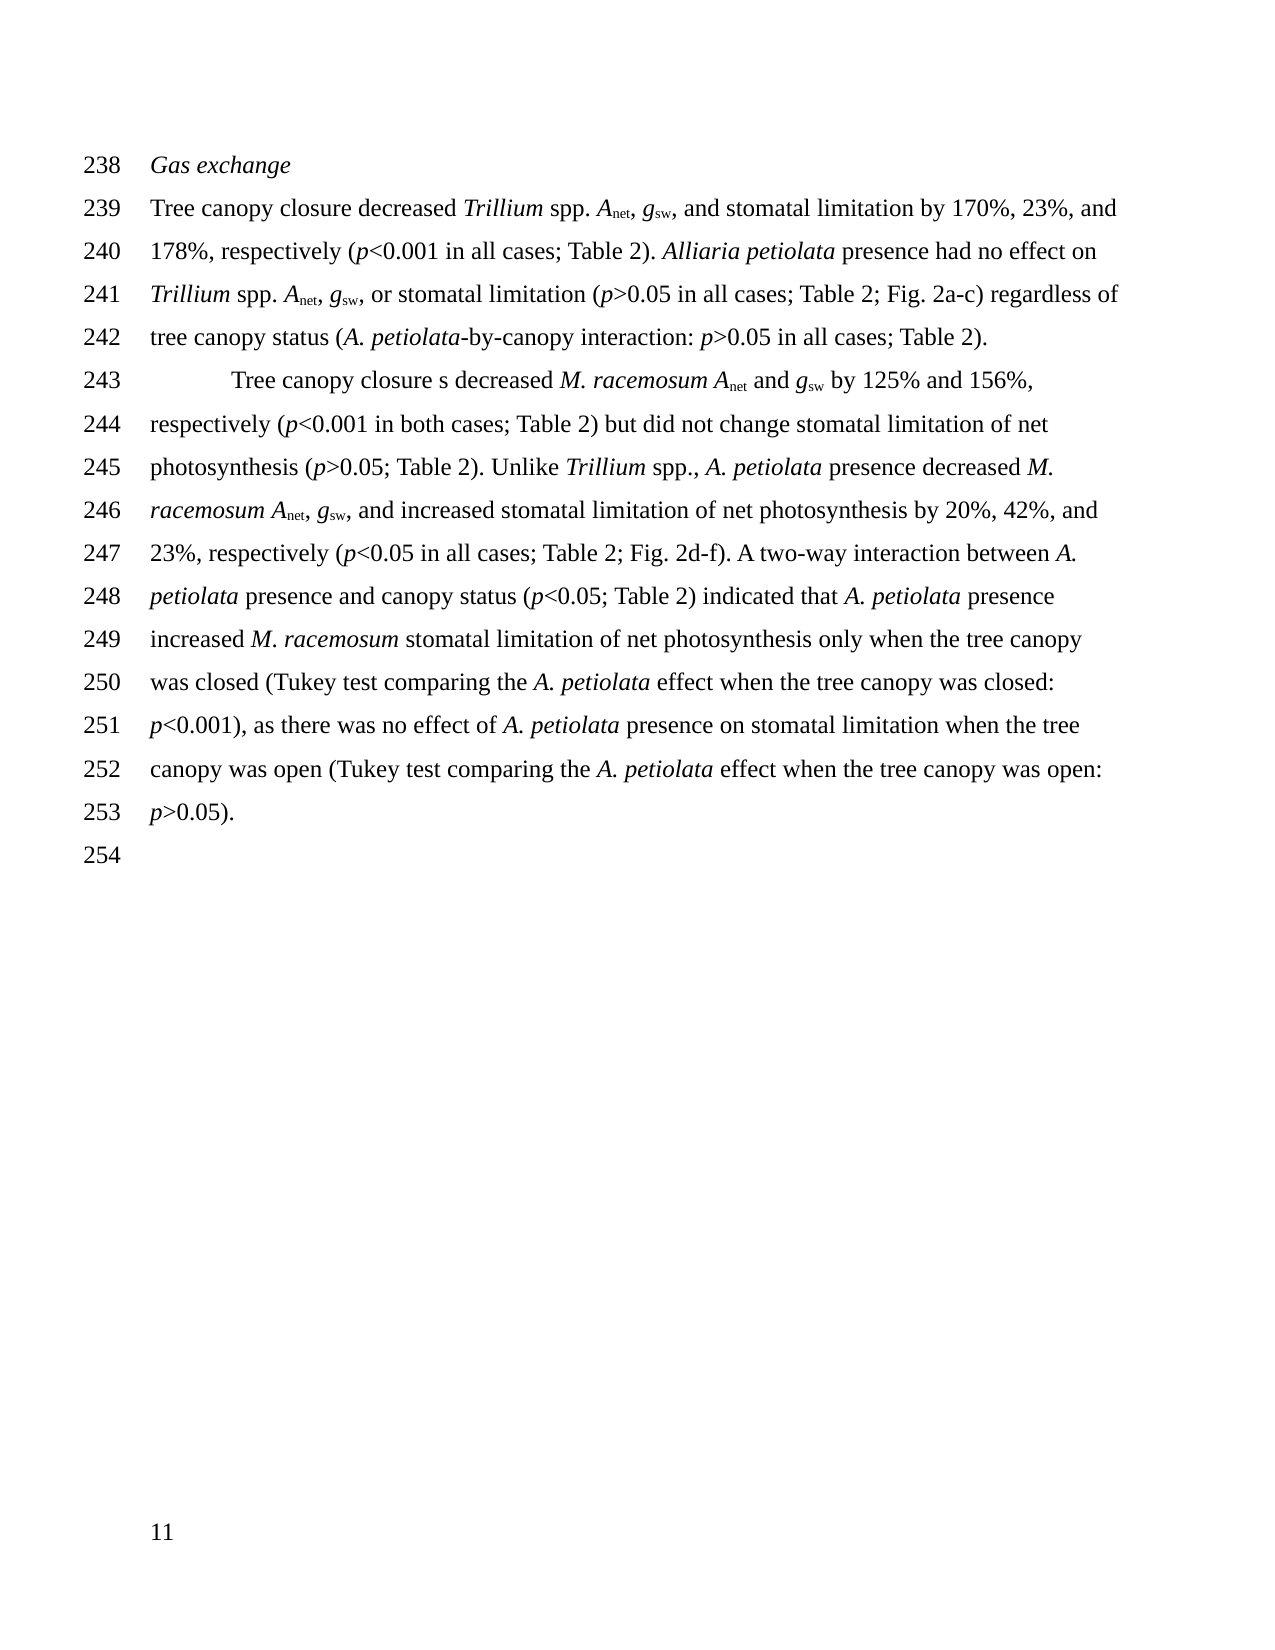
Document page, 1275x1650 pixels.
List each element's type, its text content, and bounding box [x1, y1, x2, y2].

text Tree canopy closure decreased Trillium spp. Anet, gsw, and stomatal limitation by 170%, 23%, and 178%, respectively (p<0.001 in all cases; Table 2). Alliaria petiolata presence had no effect on Trillium spp. Anet, gsw, or stomatal limitation (p>0.05 in all cases; Table 2; Fig. 2a-c) regardless of tree canopy status (A. petiolata-by-canopy interaction: p>0.05 in all cases; Table 2). [150, 193, 1125, 351]
text Tree canopy closure s decreased M. racemosum Anet and gsw by 125% and 156%, respectively (p<0.001 in both cases; Table 2) but did not change stomatal limitation of net photosynthesis (p>0.05; Table 2). Unlike Trillium spp., A. petiolata presence decreased M. racemosum Anet, gsw, and increased stomatal limitation of net photosynthesis by 20%, 42%, and 23%, respectively (p<0.05 in all cases; Table 2; Fig. 2d-f). A two-way interaction between A. petiolata presence and canopy status (p<0.05; Table 2) indicated that A. petiolata presence increased M. racemosum stomatal limitation of net photosynthesis only when the tree canopy was closed (Tukey test comparing the A. petiolata effect when the tree canopy was closed: p<0.001), as there was no effect of A. petiolata presence on stomatal limitation when the tree canopy was open (Tukey test comparing the A. petiolata effect when the tree canopy was open: p>0.05). [150, 366, 1125, 826]
text Gas exchange [150, 150, 1125, 179]
